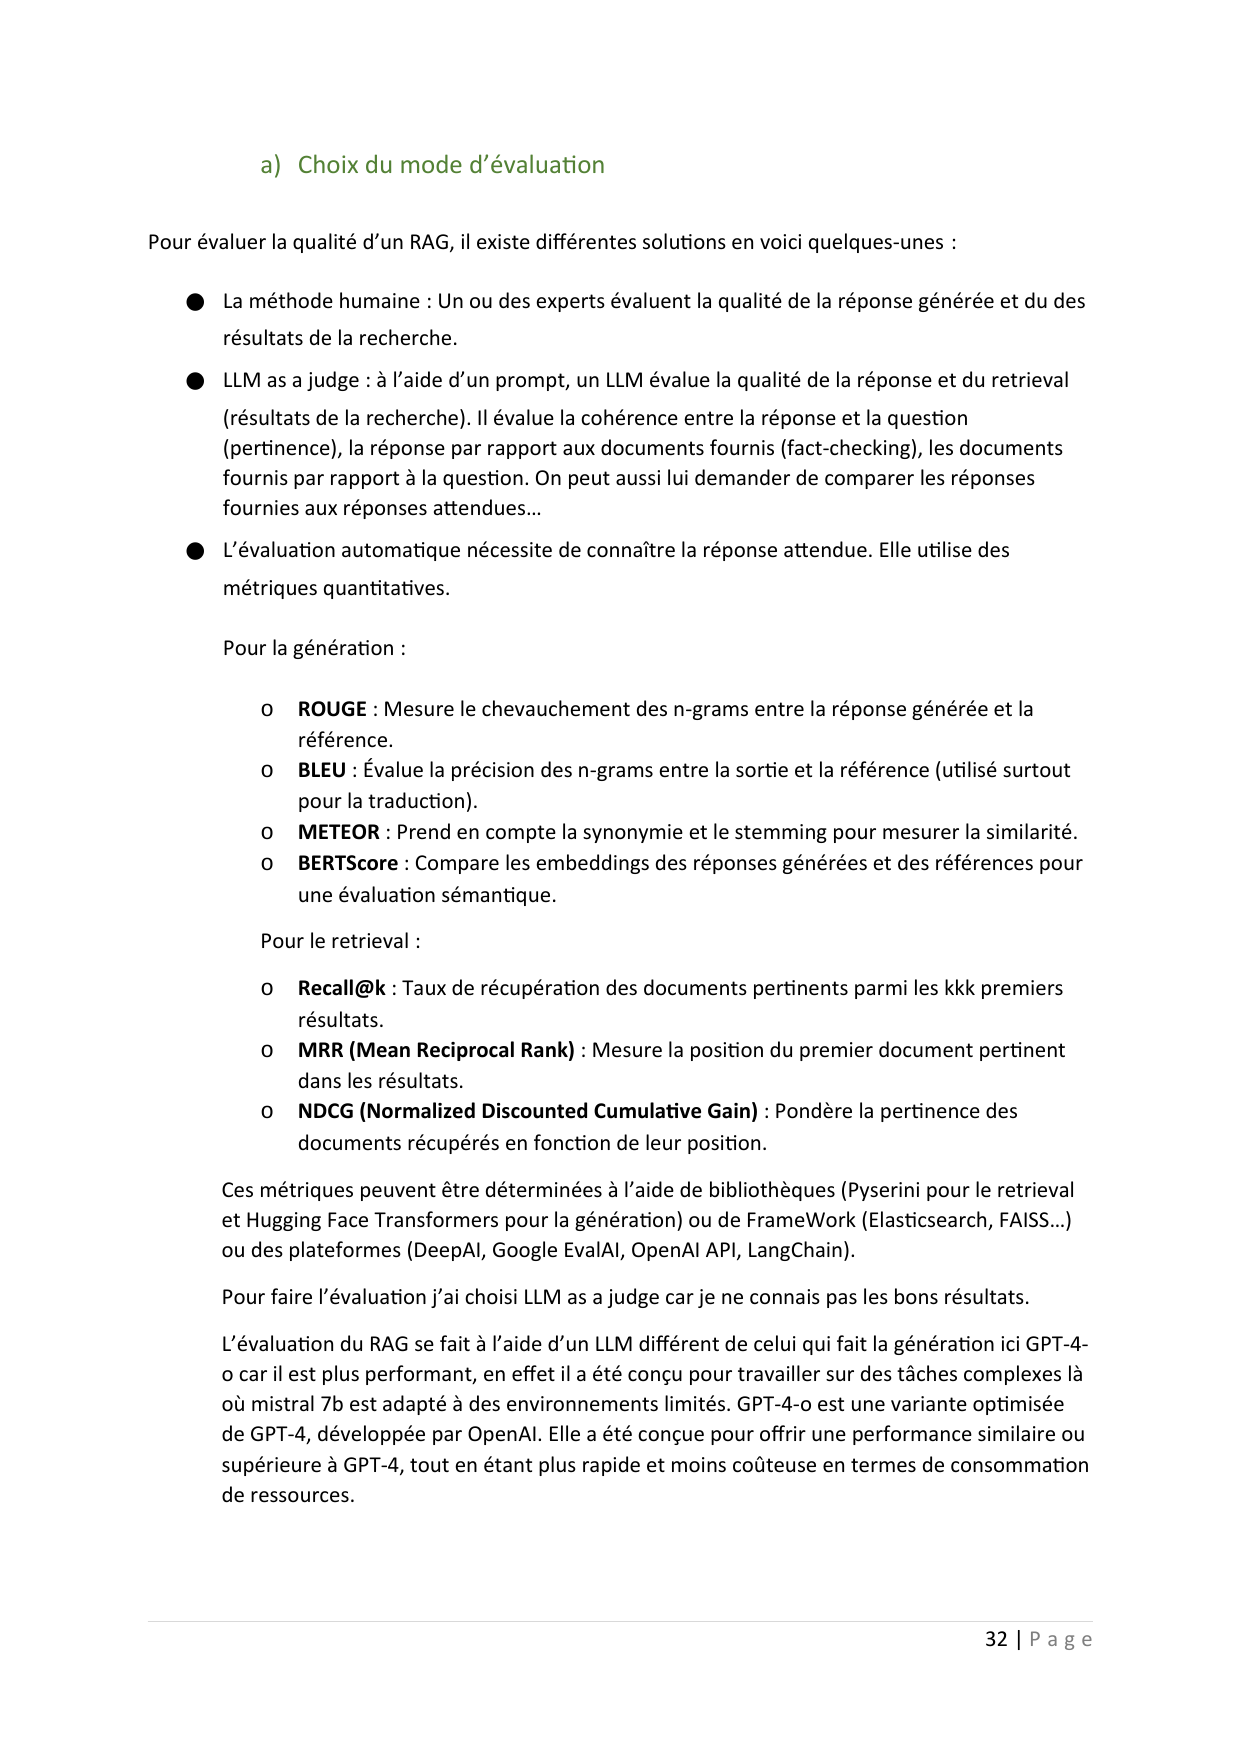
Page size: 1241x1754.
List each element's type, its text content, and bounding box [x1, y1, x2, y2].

text Ces métriques peuvent être déterminées à l’aide de bibliothèques (Pyserini pour le retrieval et Hugging Face Transformers pour la génération) ou de FrameWork (Elasticsearch, FAISS…) ou des plateformes (DeepAI, Google EvalAI, OpenAI API, LangChain). [221, 1175, 1093, 1263]
list METEOR : Prend en compte la synonymie et le stemming pour mesurer la similarité. [260, 817, 1093, 846]
list BERTScore : Compare les embeddings des réponses générées et des références pour une évaluation sémantique. [260, 848, 1093, 908]
text L’évaluation du RAG se fait à l’aide d’un LLM différent de celui qui fait la génération ici GPT-4-o car il est plus performant, en effet il a été conçu pour travailler sur des tâches complexes là où mistral 7b est adapté à des environnements limités. GPT-4-o est une variante optimisée de GPT-4, développée par OpenAI. Elle a été conçue pour offrir une performance similaire ou supérieure à GPT-4, tout en étant plus rapide et moins coûteuse en termes de consommation de ressources. [221, 1329, 1093, 1508]
subtitle Choix du mode d’évaluation [260, 148, 1093, 181]
list BLEU : Évalue la précision des n-grams entre la sortie et la référence (utilisé surtout pour la traduction). [260, 755, 1093, 815]
text Pour faire l’évaluation j’ai choisi LLM as a judge car je ne connais pas les bons résultats. [221, 1282, 1093, 1310]
list LLM as a judge : à l’aide d’un prompt, un LLM évalue la qualité de la réponse et du retrieval (résultats de la recherche). Il évalue la cohérence entre la réponse et la question (pertinence), la réponse par rapport aux documents fournis (fact-checking), les documents fournis par rapport à la question. On peut aussi lui demander de comparer les réponses fournies aux réponses attendues… [185, 354, 1093, 522]
text Pour le retrieval : [260, 927, 1093, 954]
list NDCG (Normalized Discounted Cumulative Gain) : Pondère la pertinence des documents récupérés en fonction de leur position. [260, 1097, 1093, 1156]
list L’évaluation automatique nécessite de connaître la réponse attendue. Elle utilise des métriques quantitatives. [185, 524, 1093, 601]
text Pour évaluer la qualité d’un RAG, il existe différentes solutions en voici quelques-unes : [148, 227, 1093, 256]
text Pour la génération : [223, 633, 1093, 661]
list MRR (Mean Reciprocal Rank) : Mesure la position du premier document pertinent dans les résultats. [260, 1035, 1093, 1094]
list Recall@k : Taux de récupération des documents pertinents parmi les kkk premiers résultats. [260, 973, 1093, 1033]
list La méthode humaine : Un ou des experts évaluent la qualité de la réponse générée et du des résultats de la recherche. [185, 274, 1093, 352]
list ROUGE : Mesure le chevauchement des n-grams entre la réponse générée et la référence. [260, 694, 1093, 753]
